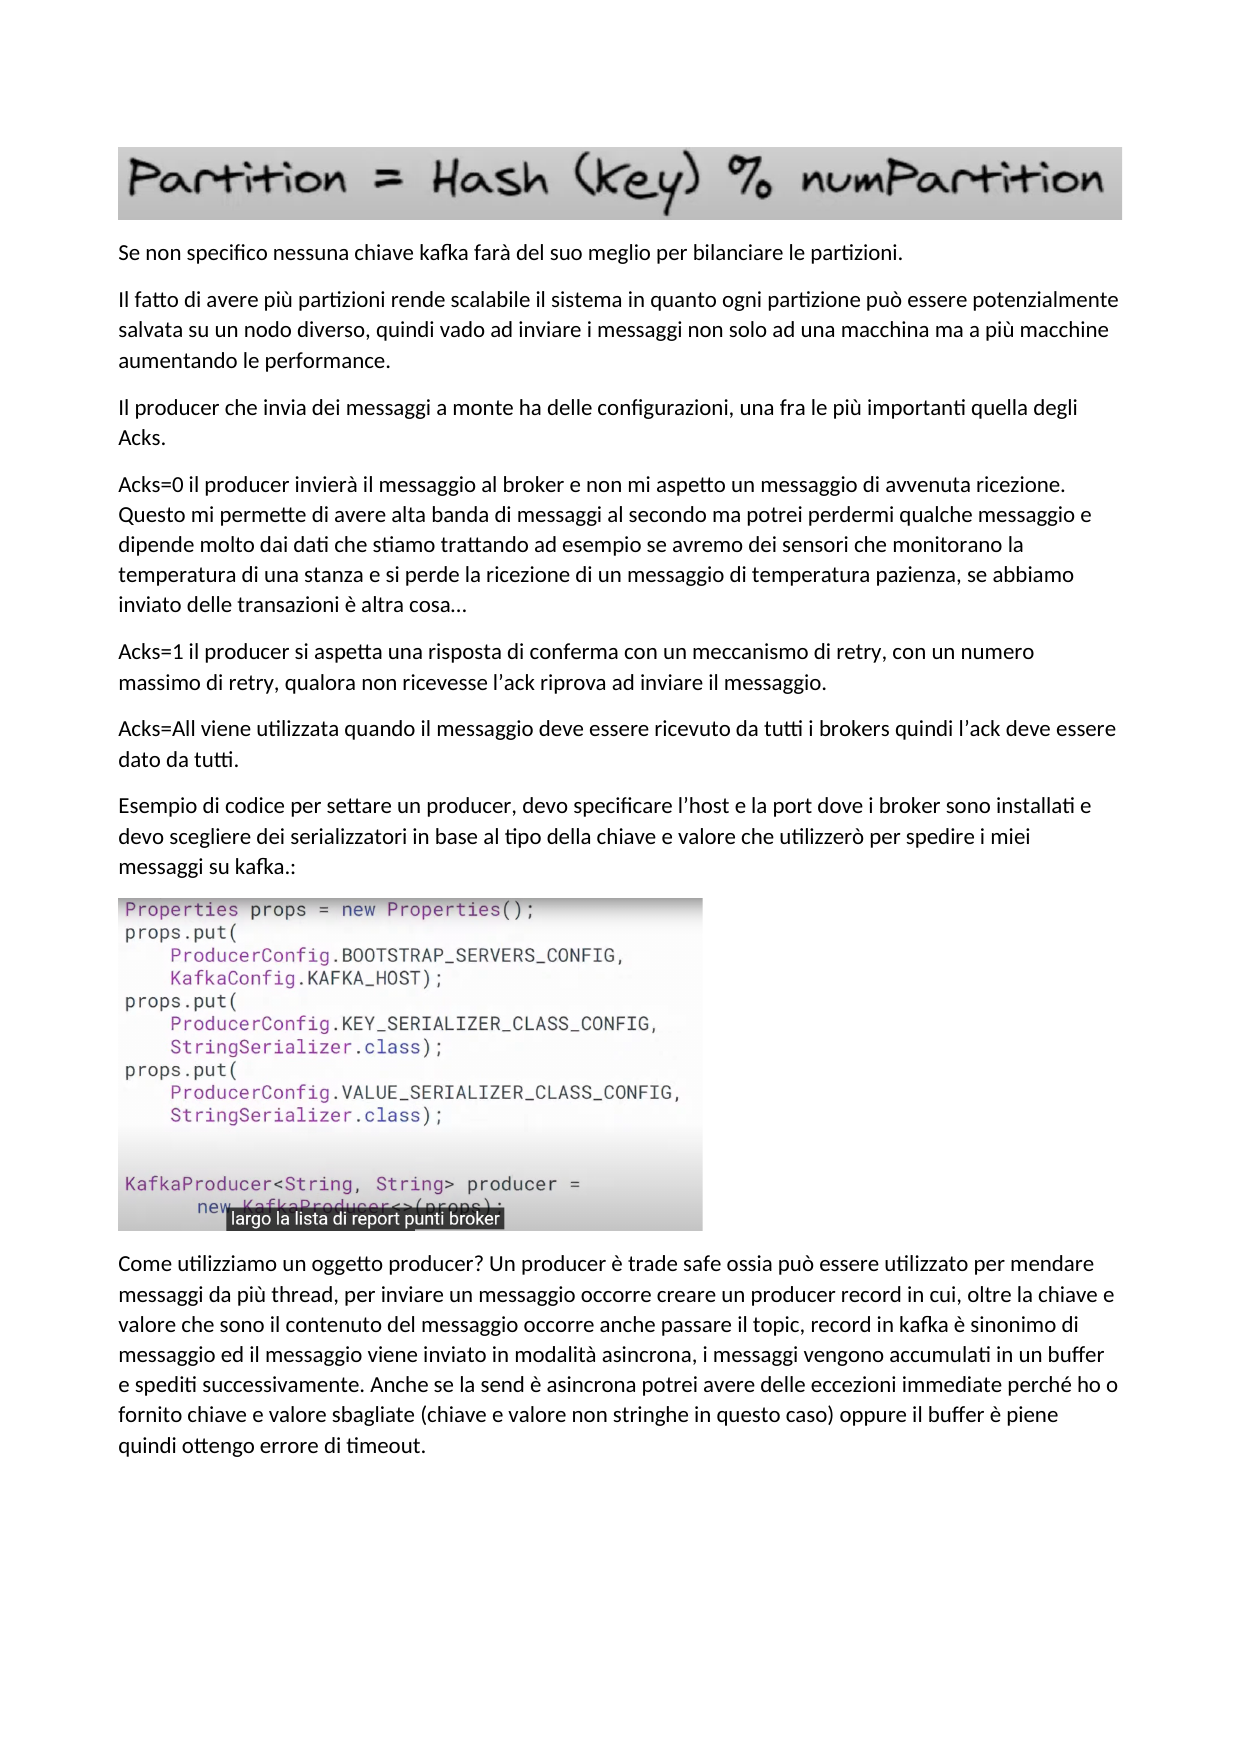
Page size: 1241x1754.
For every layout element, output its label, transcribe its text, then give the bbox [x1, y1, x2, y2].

text Se non specifico nessuna chiave kafka farà del suo meglio per bilanciare le partizioni. [118, 238, 1122, 266]
text Acks=0 il producer invierà il messaggio al broker e non mi aspetto un messaggio di avvenuta ricezione. Questo mi permette di avere alta banda di messaggi al secondo ma potrei perdermi qualche messaggio e dipende molto dai dati che stiamo trattando ad esempio se avremo dei sensori che monitorano la temperatura di una stanza e si perde la ricezione di un messaggio di temperatura pazienza, se abbiamo inviato delle transazioni è altra cosa… [118, 470, 1122, 618]
text Acks=All viene utilizzata quando il messaggio deve essere ricevuto da tutti i brokers quindi l’ack deve essere dato da tutti. [118, 714, 1122, 773]
text Acks=1 il producer si aspetta una risposta di conferma con un meccanismo di retry, con un numero massimo di retry, qualora non ricevesse l’ack riprova ad inviare il messaggio. [118, 637, 1122, 696]
text Il fatto di avere più partizioni rende scalabile il sistema in quanto ogni partizione può essere potenzialmente salvata su un nodo diverso, quindi vado ad inviare i messaggi non solo ad una macchina ma a più macchine aumentando le performance. [118, 285, 1122, 374]
text Il producer che invia dei messaggi a monte ha delle configurazioni, una fra le più importanti quella degli Acks. [118, 393, 1122, 451]
text Come utilizziamo un oggetto producer? Un producer è trade safe ossia può essere utilizzato per mendare messaggi da più thread, per inviare un messaggio occorre creare un producer record in cui, oltre la chiave e valore che sono il contenuto del messaggio occorre anche passare il topic, record in kafka è sinonimo di messaggio ed il messaggio viene inviato in modalità asincrona, i messaggi vengono accumulati in un buffer e spediti successivamente. Anche se la send è asincrona potrei avere delle eccezioni immediate perché ho o fornito chiave e valore sbagliate (chiave e valore non stringhe in questo caso) oppure il buffer è piene quindi ottengo errore di timeout. [118, 1249, 1122, 1459]
text Esempio di codice per settare un producer, devo specificare l’host e la port dove i broker sono installati e devo scegliere dei serializzatori in base al tipo della chiave e valore che utilizzerò per spedire i miei messaggi su kafka.: [118, 792, 1122, 880]
picture [118, 147, 1123, 220]
picture [118, 898, 703, 1231]
